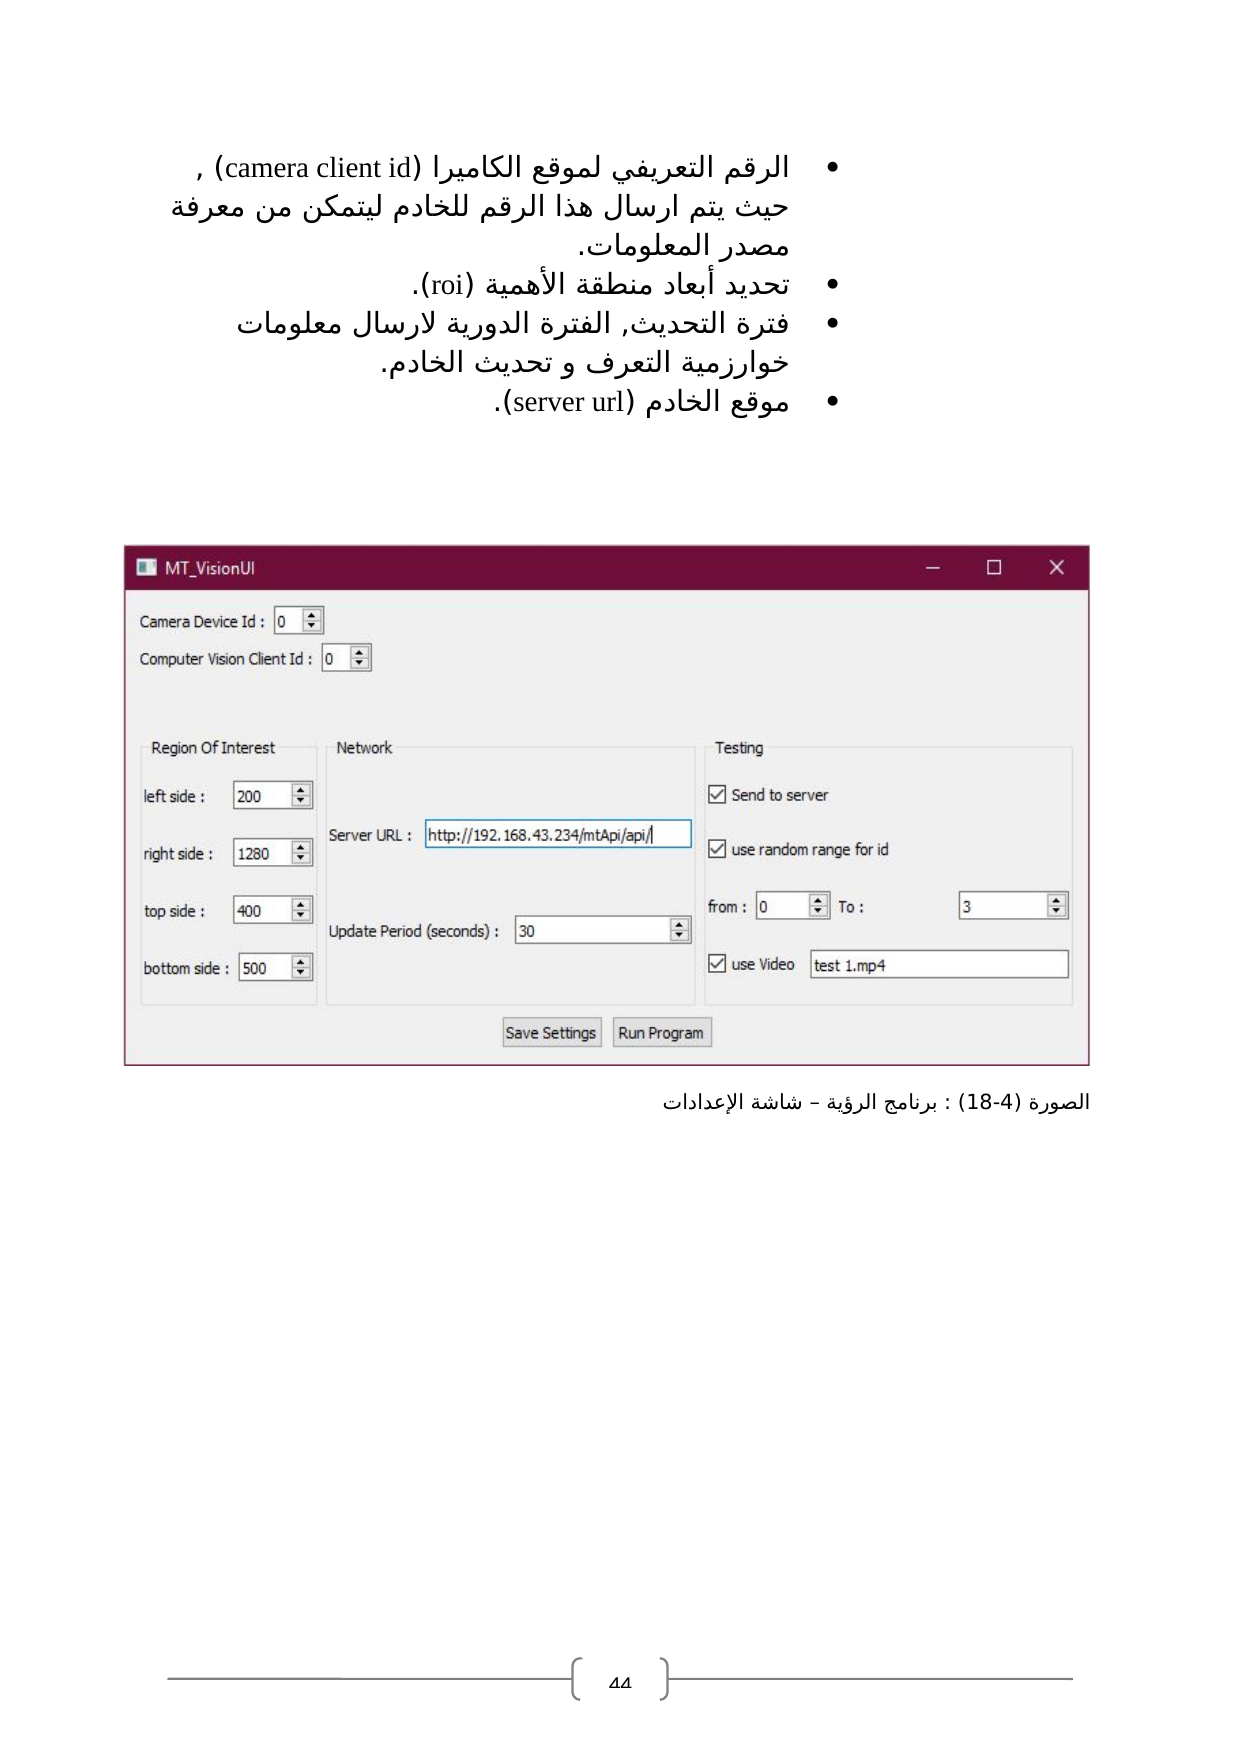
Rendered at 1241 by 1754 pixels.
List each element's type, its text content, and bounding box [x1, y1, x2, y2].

list تحديد أبعاد منطقة الأهمية (roi). [150, 267, 828, 301]
text الصورة (4-18) : برنامج الرؤية – شاشة الإعدادات [150, 1090, 1090, 1114]
list الرقم التعريفي لموقع الكاميرا (camera client id) , حيث يتم ارسال هذا الرقم للخادم ليتمكن من معرفة مصدر المعلومات. [150, 150, 828, 262]
picture [123, 544, 1091, 1066]
list موقع الخادم (server url). [150, 384, 828, 418]
list فترة التحديث, الفترة الدورية لارسال معلومات خوارزمية التعرف و تحديث الخادم. [150, 306, 828, 379]
